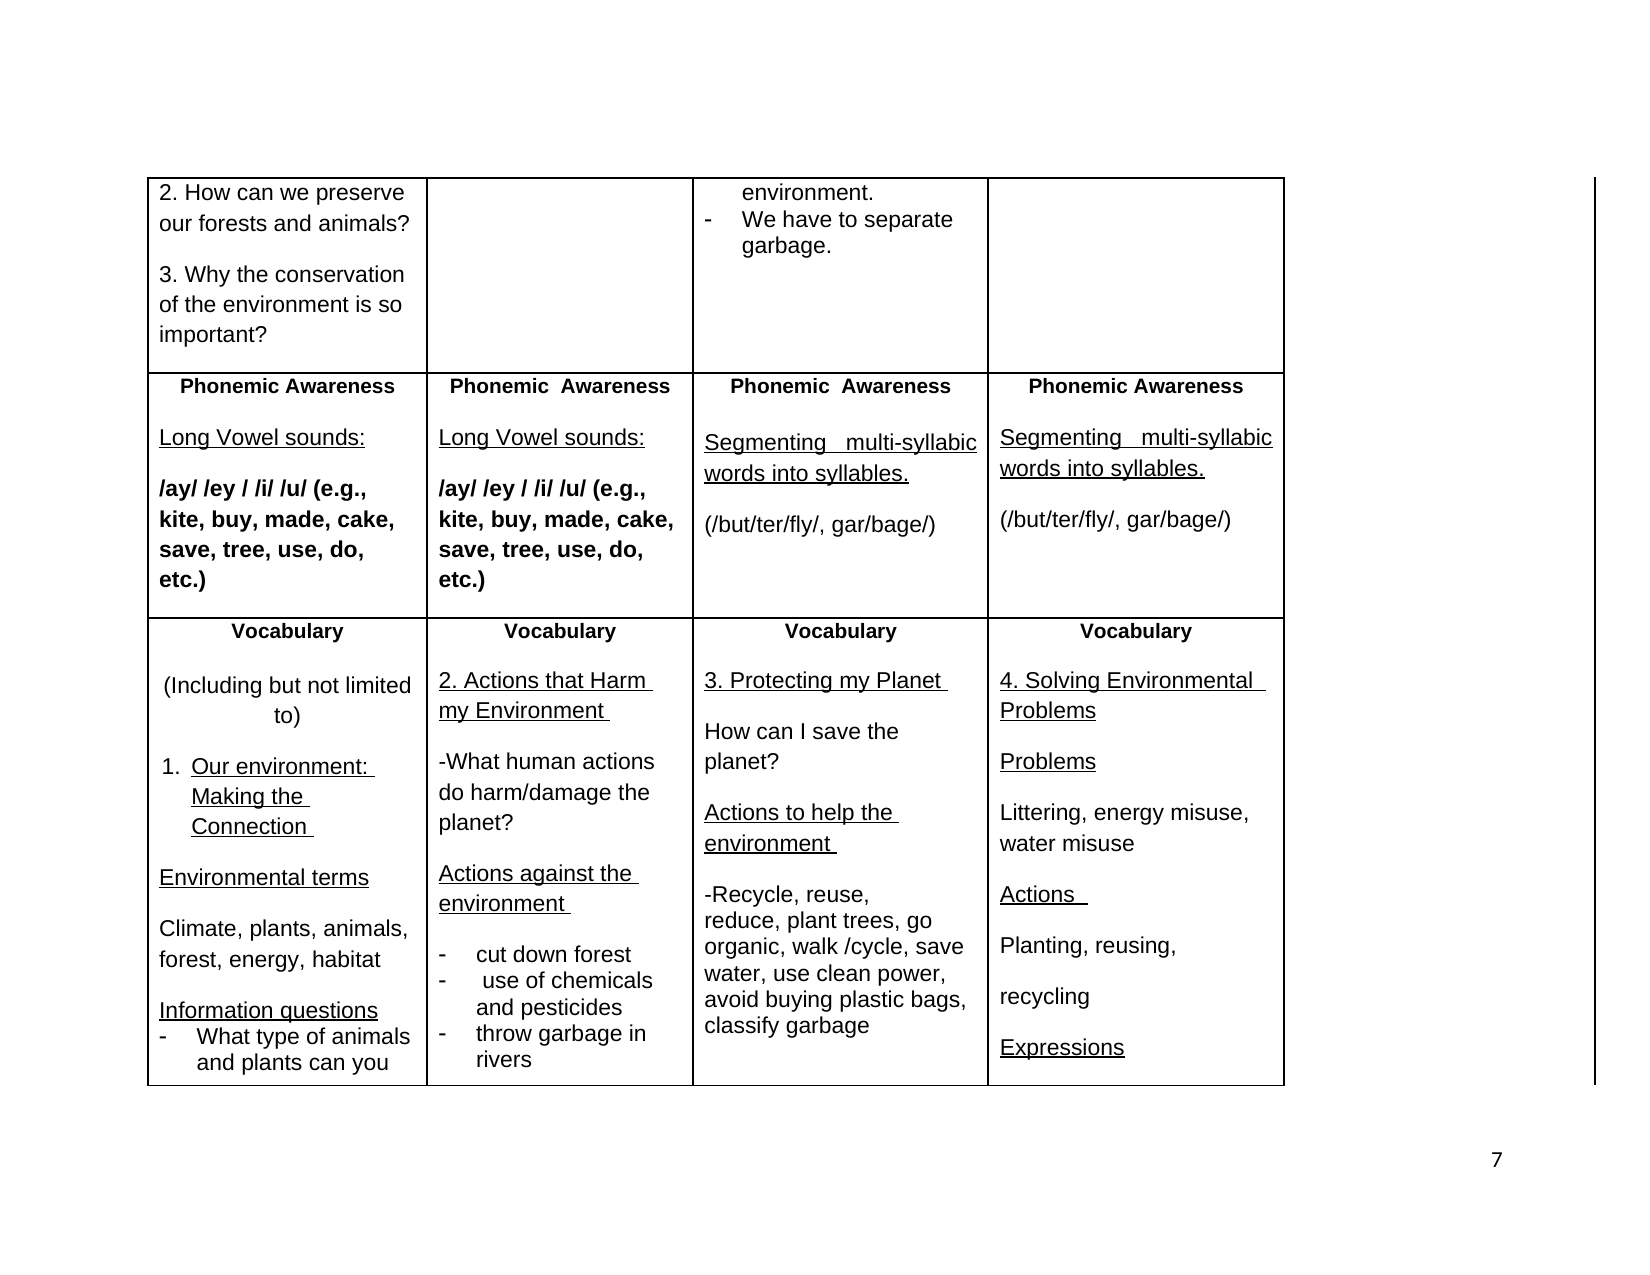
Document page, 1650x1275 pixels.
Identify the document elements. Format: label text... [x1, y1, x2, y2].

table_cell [149, 619, 426, 1085]
table_cell Phonemic Awareness Segmenting multi-syllabic words into syllables. (/but/ter/fly/, gar/bage/) [989, 374, 1283, 617]
table_cell Phonemic Awareness Segmenting multi-syllabic words into syllables. (/but/ter/fly/, gar/bage/) [694, 374, 987, 617]
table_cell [989, 619, 1283, 1085]
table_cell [428, 619, 692, 1085]
table_cell Phonemic Awareness Long Vowel sounds: /ay/ /ey / /i/ /u/ (e.g., kite, buy, made, cake, save, tree, use, do, etc.) [149, 374, 426, 617]
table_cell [149, 179, 426, 372]
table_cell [989, 179, 1283, 372]
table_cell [428, 179, 692, 372]
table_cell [694, 179, 987, 372]
table_cell Phonemic Awareness Long Vowel sounds: /ay/ /ey / /i/ /u/ (e.g., kite, buy, made, cake, save, tree, use, do, etc.) [428, 374, 692, 617]
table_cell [694, 619, 987, 1085]
